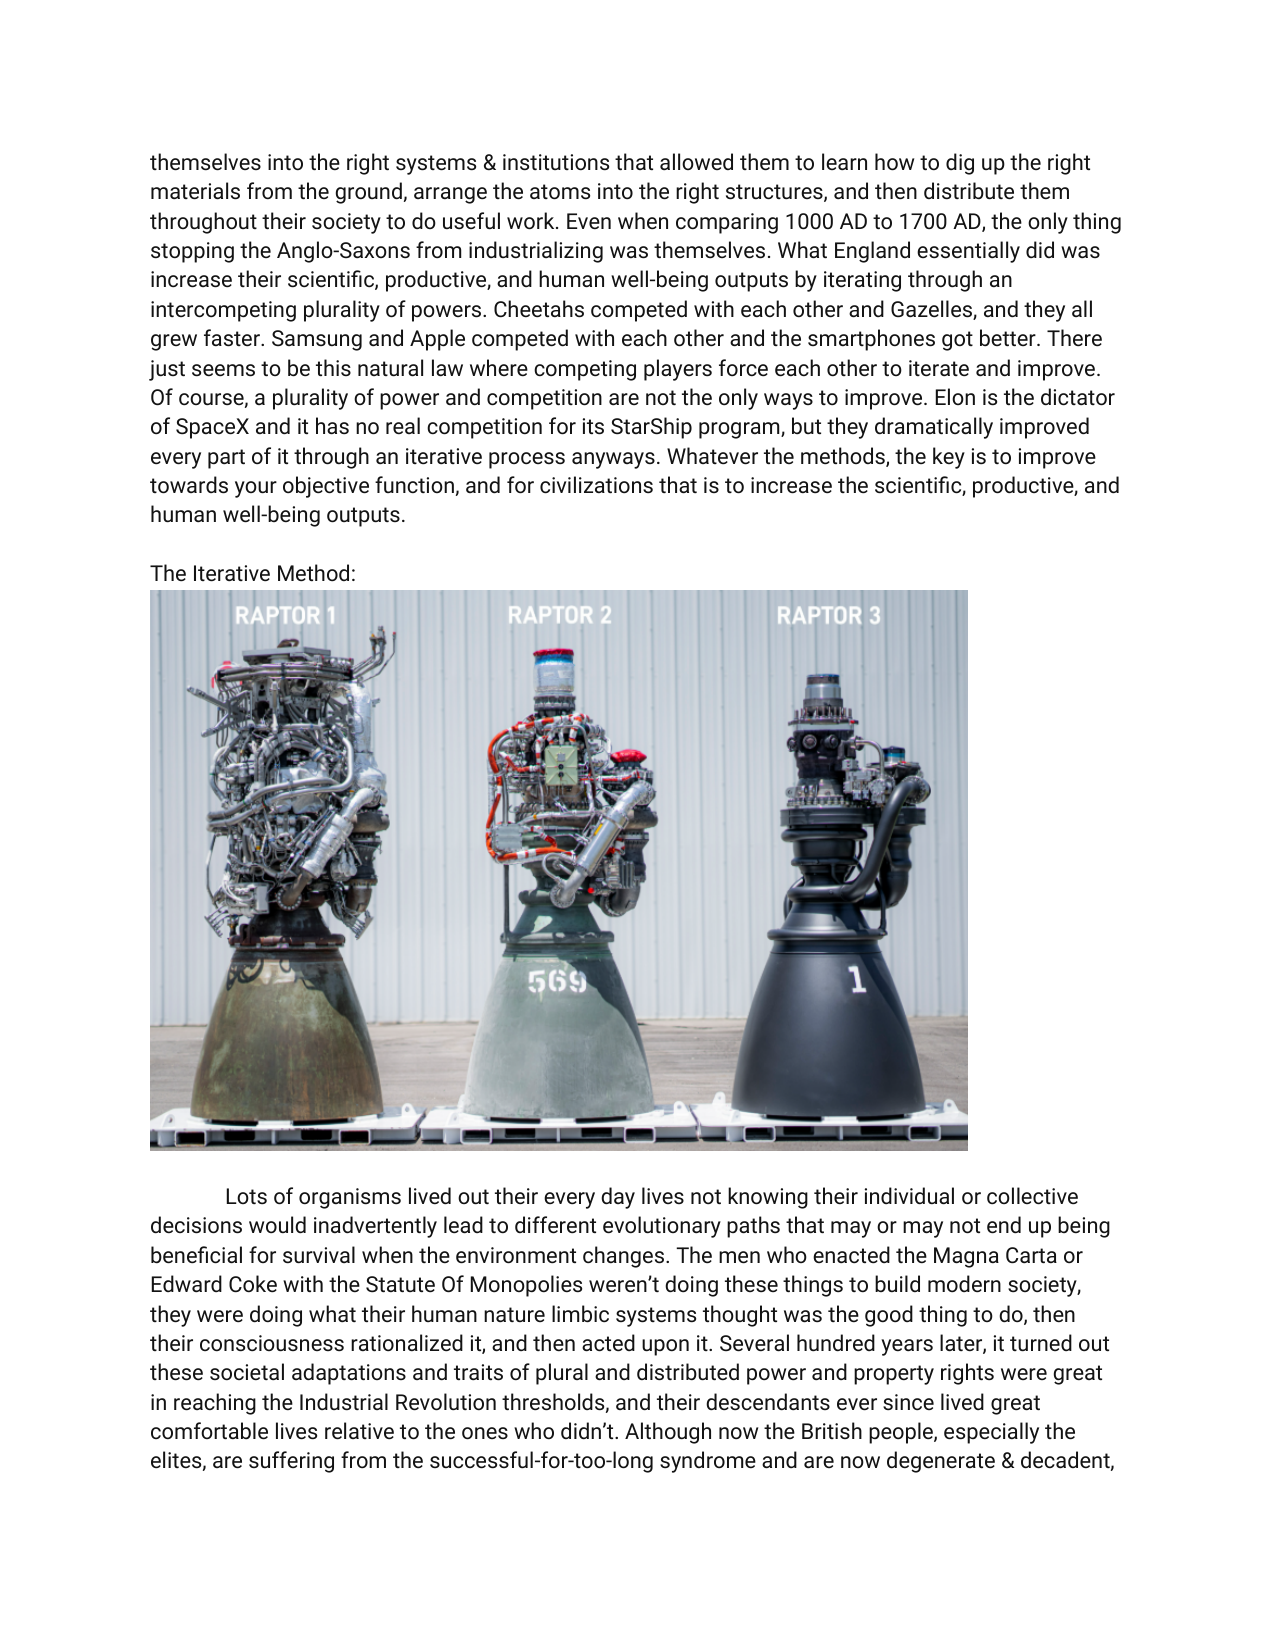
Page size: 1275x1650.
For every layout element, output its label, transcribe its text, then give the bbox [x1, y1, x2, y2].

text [150, 1184, 1125, 1474]
text The Iterative Method: [150, 561, 1125, 587]
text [150, 150, 1125, 528]
picture [150, 590, 968, 1151]
